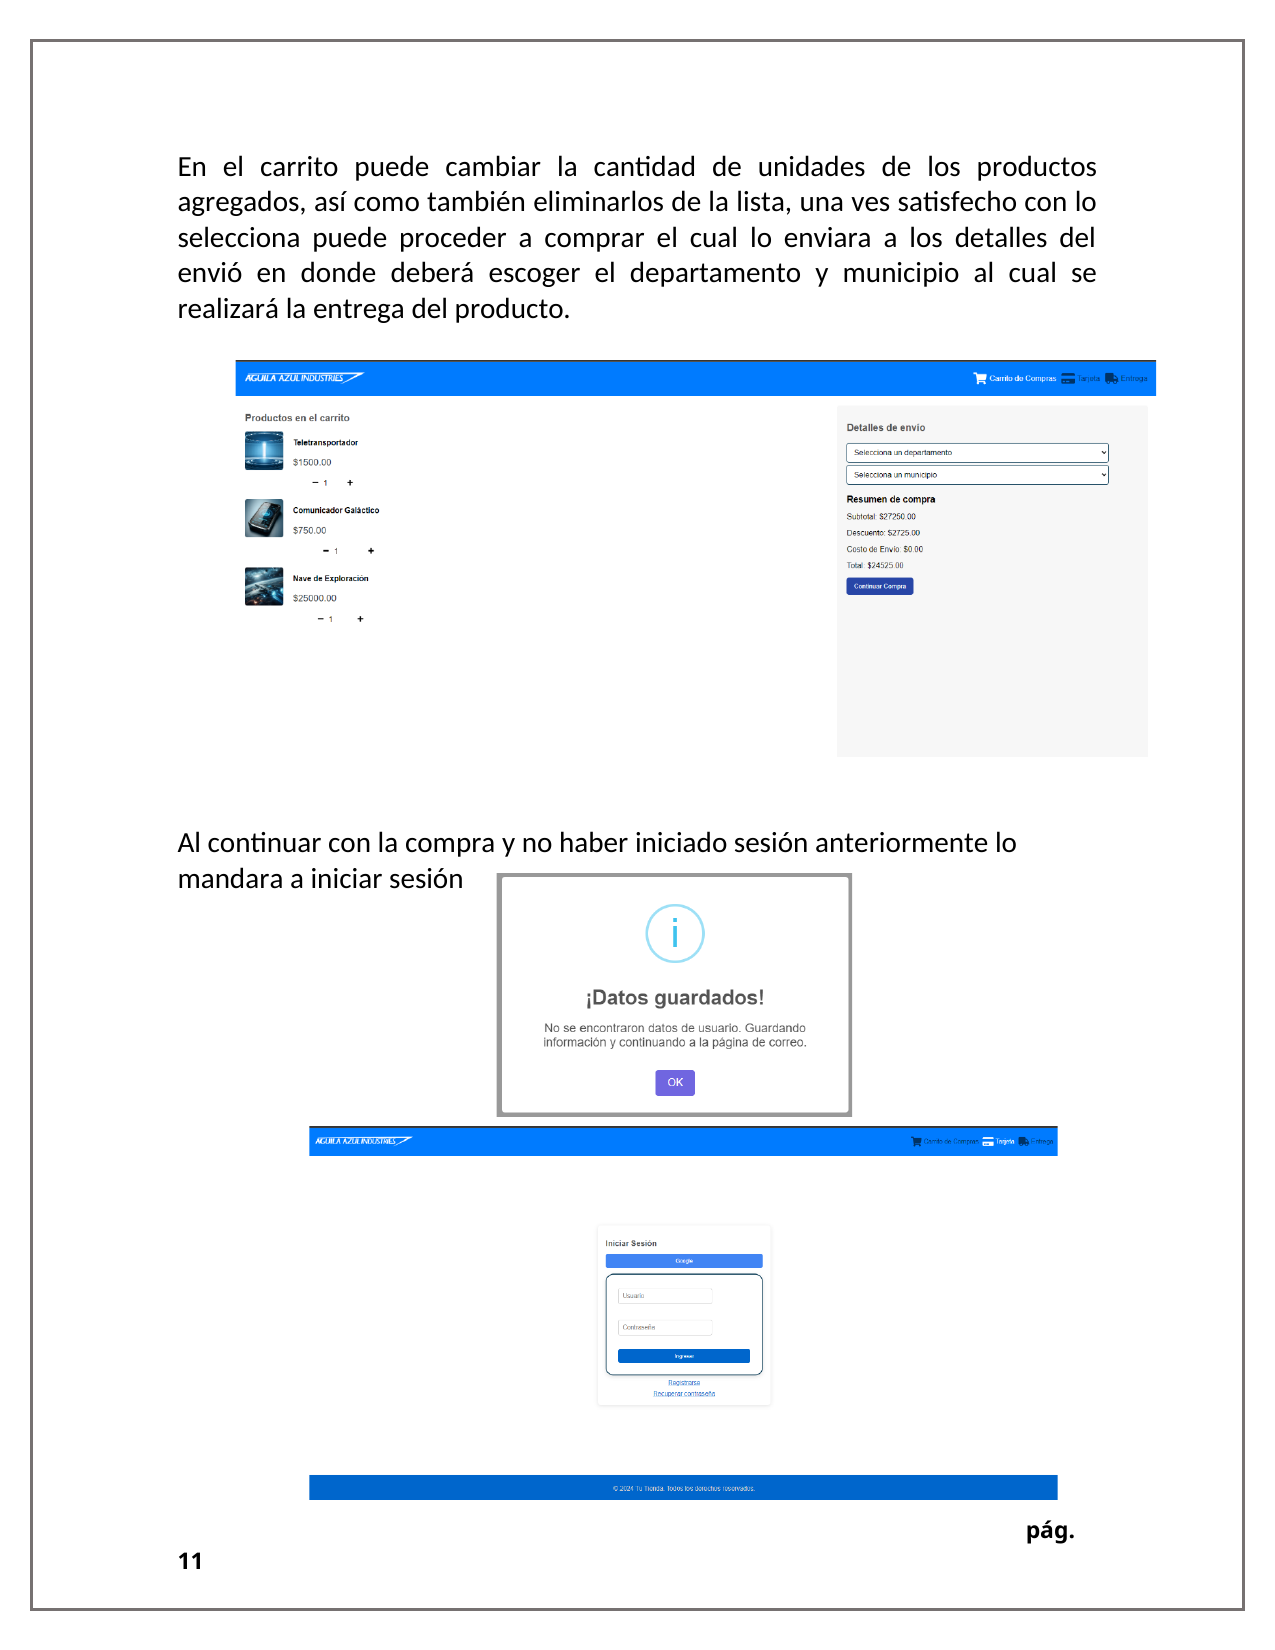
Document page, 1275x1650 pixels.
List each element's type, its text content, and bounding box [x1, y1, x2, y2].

picture [496, 873, 853, 1117]
picture [307, 1126, 1057, 1499]
text Al continuar con la compra y no haber iniciado sesión anteriormente lo mandara a iniciar sesión [177, 824, 1098, 896]
text En el carrito puede cambiar la cantidad de unidades de los productos agregados, así como también eliminarlos de la lista, una ves satisfecho con lo selecciona puede proceder a comprar el cual lo enviara a los detalles del envió en donde deberá escoger el departamento y municipio al cual se realizará la entrega del producto. [177, 148, 1098, 326]
picture [235, 360, 1157, 757]
